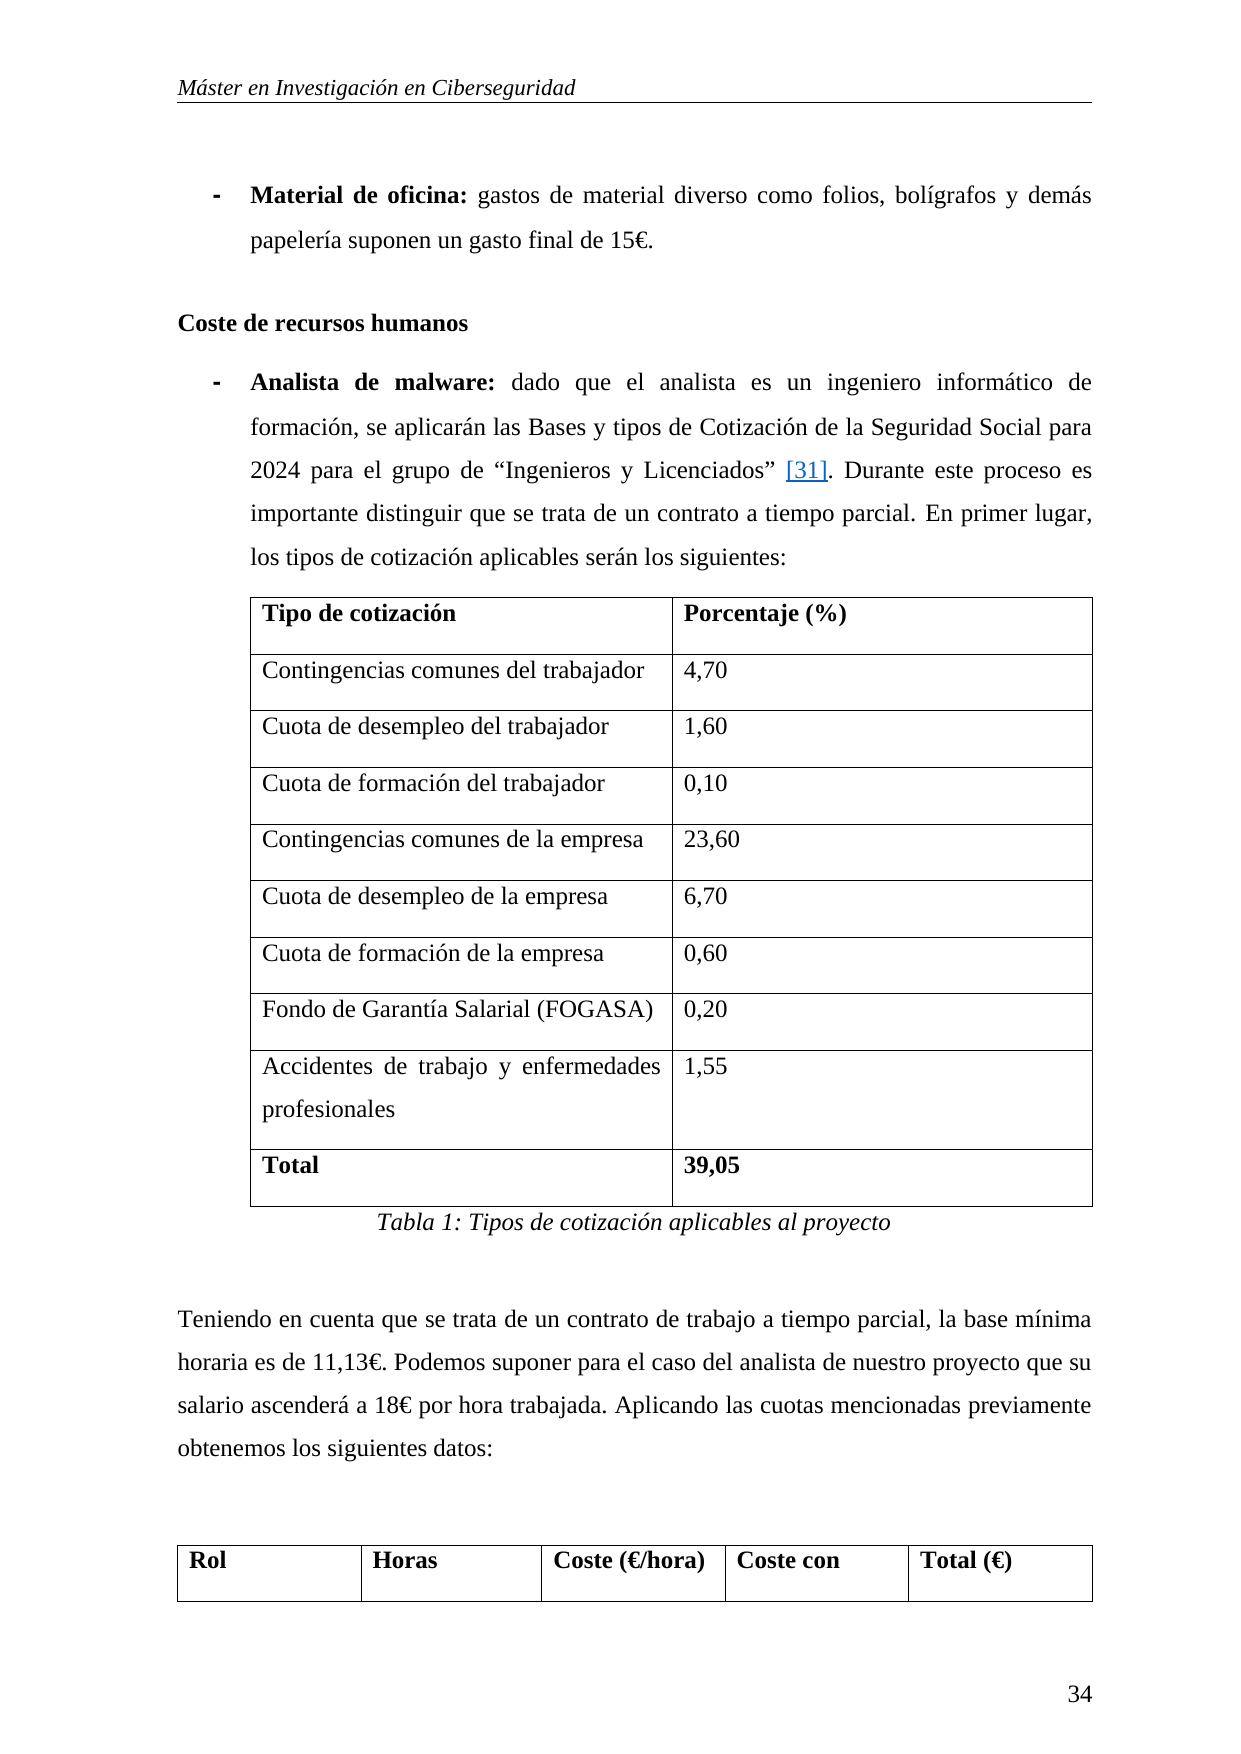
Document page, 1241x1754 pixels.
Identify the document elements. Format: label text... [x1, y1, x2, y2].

table_cell 6,70 [673, 881, 1092, 937]
table_cell 1,60 [673, 711, 1092, 767]
table_cell 0,60 [673, 938, 1092, 993]
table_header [726, 1546, 908, 1601]
table_cell Cuota de desempleo de la empresa [251, 881, 672, 937]
table_cell Cuota de formación del trabajador [251, 768, 672, 823]
table_cell 39,05 [673, 1150, 1092, 1206]
table_cell Cuota de formación de la empresa [251, 938, 672, 993]
table_header Total (€) [909, 1546, 1092, 1601]
table_header Horas [362, 1546, 541, 1601]
table_header Coste (€/hora) [542, 1546, 725, 1601]
table_cell 1,55 [673, 1051, 1092, 1149]
list Analista de malware: dado que el analista es un ingeniero informático de formación, se aplicarán las Bases y tipos de Cotización de la Seguridad Social para 2024 para el grupo de “Ingenieros y Licenciados” [31]. Durante este proceso es importante distinguir que se trata de un contrato a tiempo parcial. En primer lugar, los tipos de cotización aplicables serán los siguientes: [213, 364, 1092, 570]
list Material de oficina: gastos de material diverso como folios, bolígrafos y demás papelería suponen un gasto final de 15€. [213, 177, 1092, 254]
table_cell Cuota de desempleo del trabajador [251, 711, 672, 767]
table_cell 23,60 [673, 825, 1092, 880]
table_cell 0,10 [673, 768, 1092, 823]
table_cell Contingencias comunes de la empresa [251, 825, 672, 880]
text Tabla 1: Tipos de cotización aplicables al proyecto [177, 1207, 1092, 1236]
text Teniendo en cuenta que se trata de un contrato de trabajo a tiempo parcial, la base mínima horaria es de 11,13€. Podemos suponer para el caso del analista de nuestro proyecto que su salario ascenderá a 18€ por hora trabajada. Aplicando las cuotas mencionadas previamente obtenemos los siguientes datos: [177, 1304, 1092, 1462]
table_cell Contingencias comunes del trabajador [251, 655, 672, 710]
text Coste de recursos humanos [177, 308, 1092, 337]
table_cell 0,20 [673, 994, 1092, 1050]
table_cell Accidentes de trabajo y enfermedades profesionales [251, 1051, 672, 1149]
table_header Porcentaje (%) [673, 598, 1092, 654]
table_cell Total [251, 1150, 672, 1206]
table_header Tipo de cotización [251, 598, 672, 654]
table_cell 4,70 [673, 655, 1092, 710]
table_header Rol [178, 1546, 361, 1601]
table_cell Fondo de Garantía Salarial (FOGASA) [251, 994, 672, 1050]
